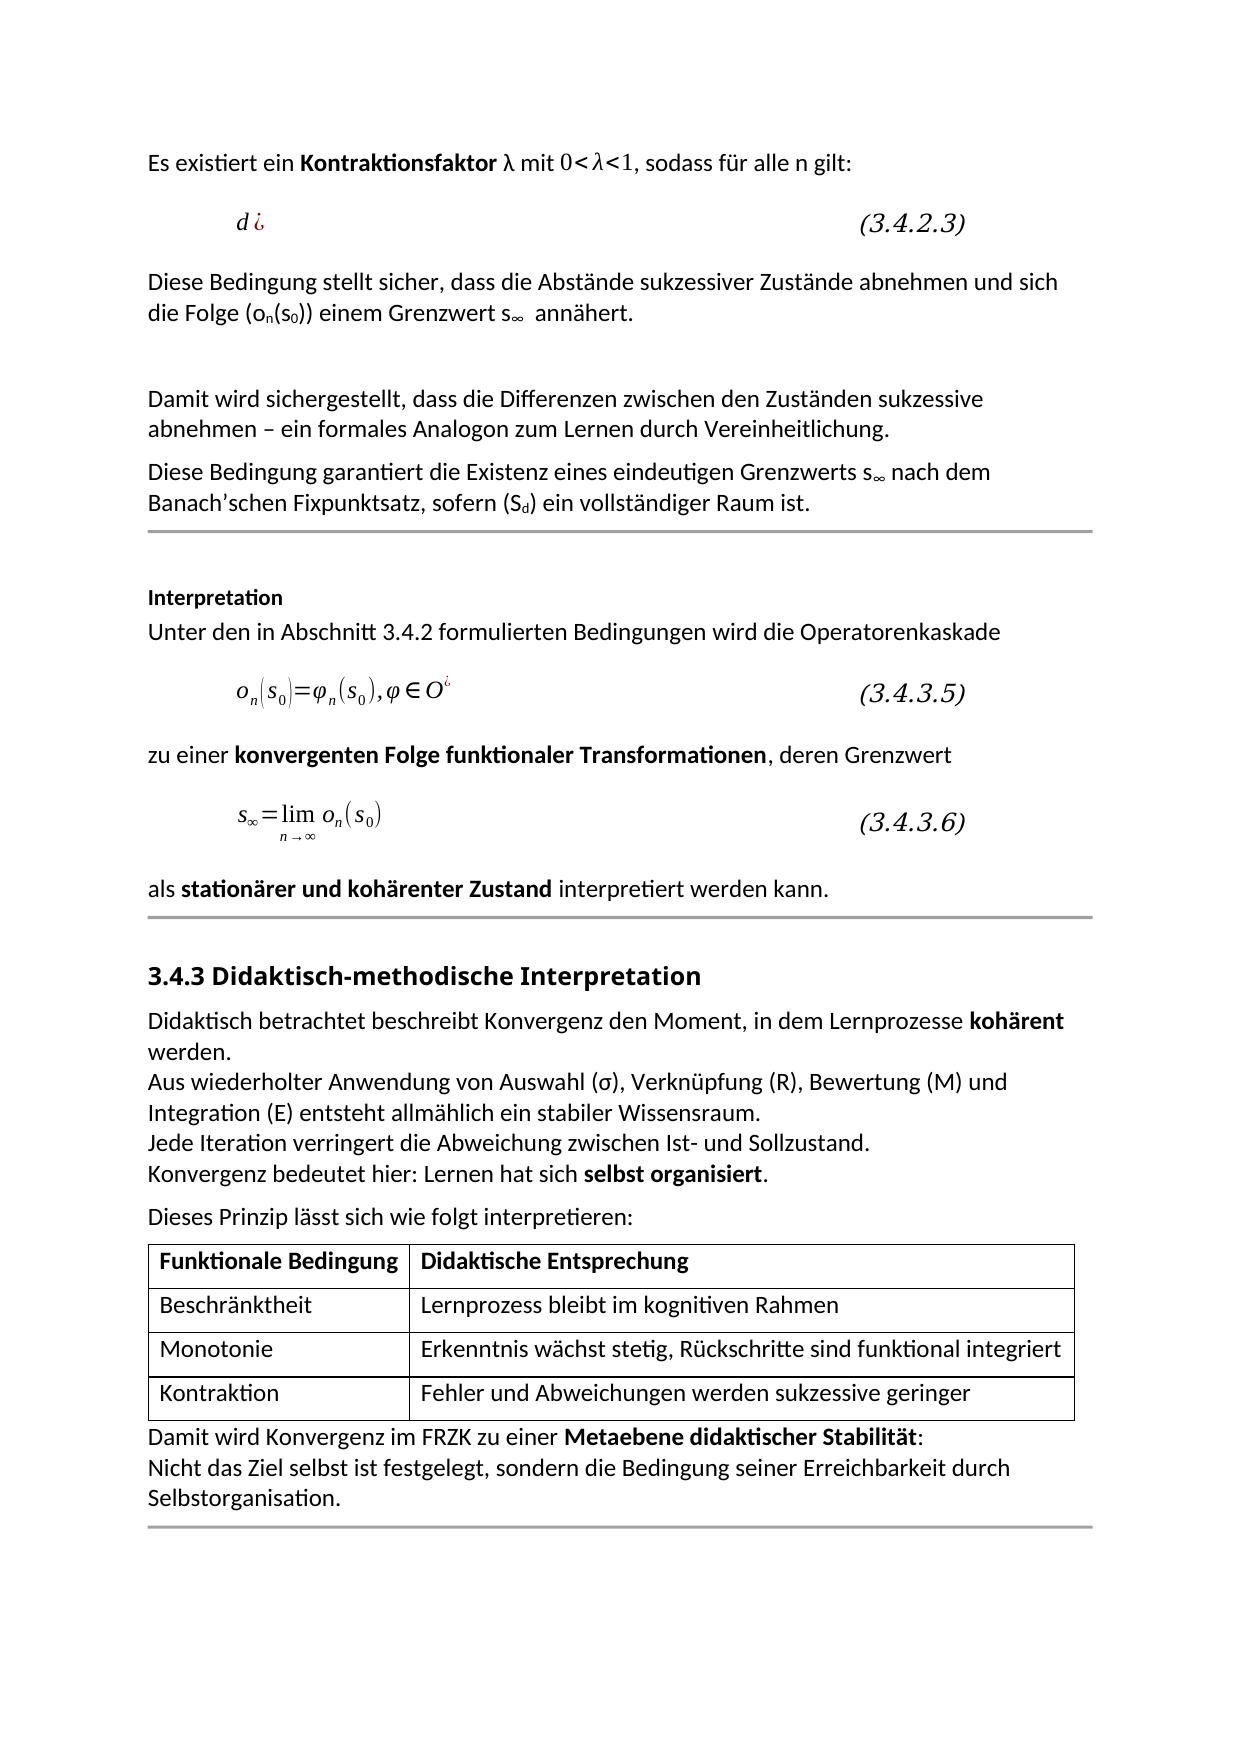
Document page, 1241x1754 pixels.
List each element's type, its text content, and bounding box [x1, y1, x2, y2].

table_cell Erkenntnis wächst stetig, Rückschritte sind funktional integriert [410, 1333, 1074, 1376]
text Unter den in Abschnitt 3.4.2 formulierten Bedingungen wird die Operatorenkaskade [148, 616, 1093, 646]
text (3.4.2.3) [236, 207, 1093, 237]
text Damit wird sichergestellt, dass die Differenzen zwischen den Zuständen sukzessive abnehmen – ein formales Analogon zum Lernen durch Vereinheitlichung. [148, 383, 1093, 444]
text (3.4.3.5) [236, 675, 1093, 710]
table_header Didaktische Entsprechung [410, 1245, 1074, 1288]
subtitle Interpretation [148, 583, 1093, 612]
subtitle 3.4.3 Didaktisch-methodische Interpretation [148, 959, 1093, 993]
text Diese Bedingung stellt sicher, dass die Abstände sukzessiver Zustände abnehmen und sich die Folge (on(s0)) einem Grenzwert s∞ ​ annähert. [148, 266, 1093, 327]
table_cell Lernprozess bleibt im kognitiven Rahmen [410, 1289, 1074, 1332]
text Diese Bedingung garantiert die Existenz eines eindeutigen Grenzwerts s∞​ nach dem Banach’schen Fixpunktsatz, sofern (Sd) ein vollständiger Raum ist. [148, 457, 1093, 518]
text Damit wird Konvergenz im FRZK zu einer Metaebene didaktischer Stabilität: Nicht das Ziel selbst ist festgelegt, sondern die Bedingung seiner Erreichbarkeit durch Selbstorganisation. [148, 1421, 1093, 1513]
table_cell Beschränktheit [149, 1289, 409, 1332]
table_header Funktionale Bedingung [149, 1245, 409, 1288]
text Dieses Prinzip lässt sich wie folgt interpretieren: [148, 1201, 1093, 1232]
text zu einer konvergenten Folge funktionaler Transformationen, deren Grenzwert [148, 739, 1093, 770]
table_cell Fehler und Abweichungen werden sukzessive geringer [410, 1378, 1074, 1420]
text als stationärer und kohärenter Zustand interpretiert werden kann. [148, 873, 1093, 903]
table_cell Monotonie [149, 1333, 409, 1376]
text Es existiert ein Kontraktionsfaktor λ mit , sodass für alle n gilt: [148, 148, 1093, 178]
table_cell Kontraktion [149, 1378, 409, 1420]
text (3.4.3.6) [236, 799, 1093, 844]
text Didaktisch betrachtet beschreibt Konvergenz den Moment, in dem Lernprozesse kohärent werden. Aus wiederholter Anwendung von Auswahl (σ), Verknüpfung (R), Bewertung (M) und Integration (E) entsteht allmählich ein stabiler Wissensraum. Jede Iteration verringert die Abweichung zwischen Ist- und Sollzustand. Konvergenz bedeutet hier: Lernen hat sich selbst organisiert. [148, 1006, 1093, 1189]
